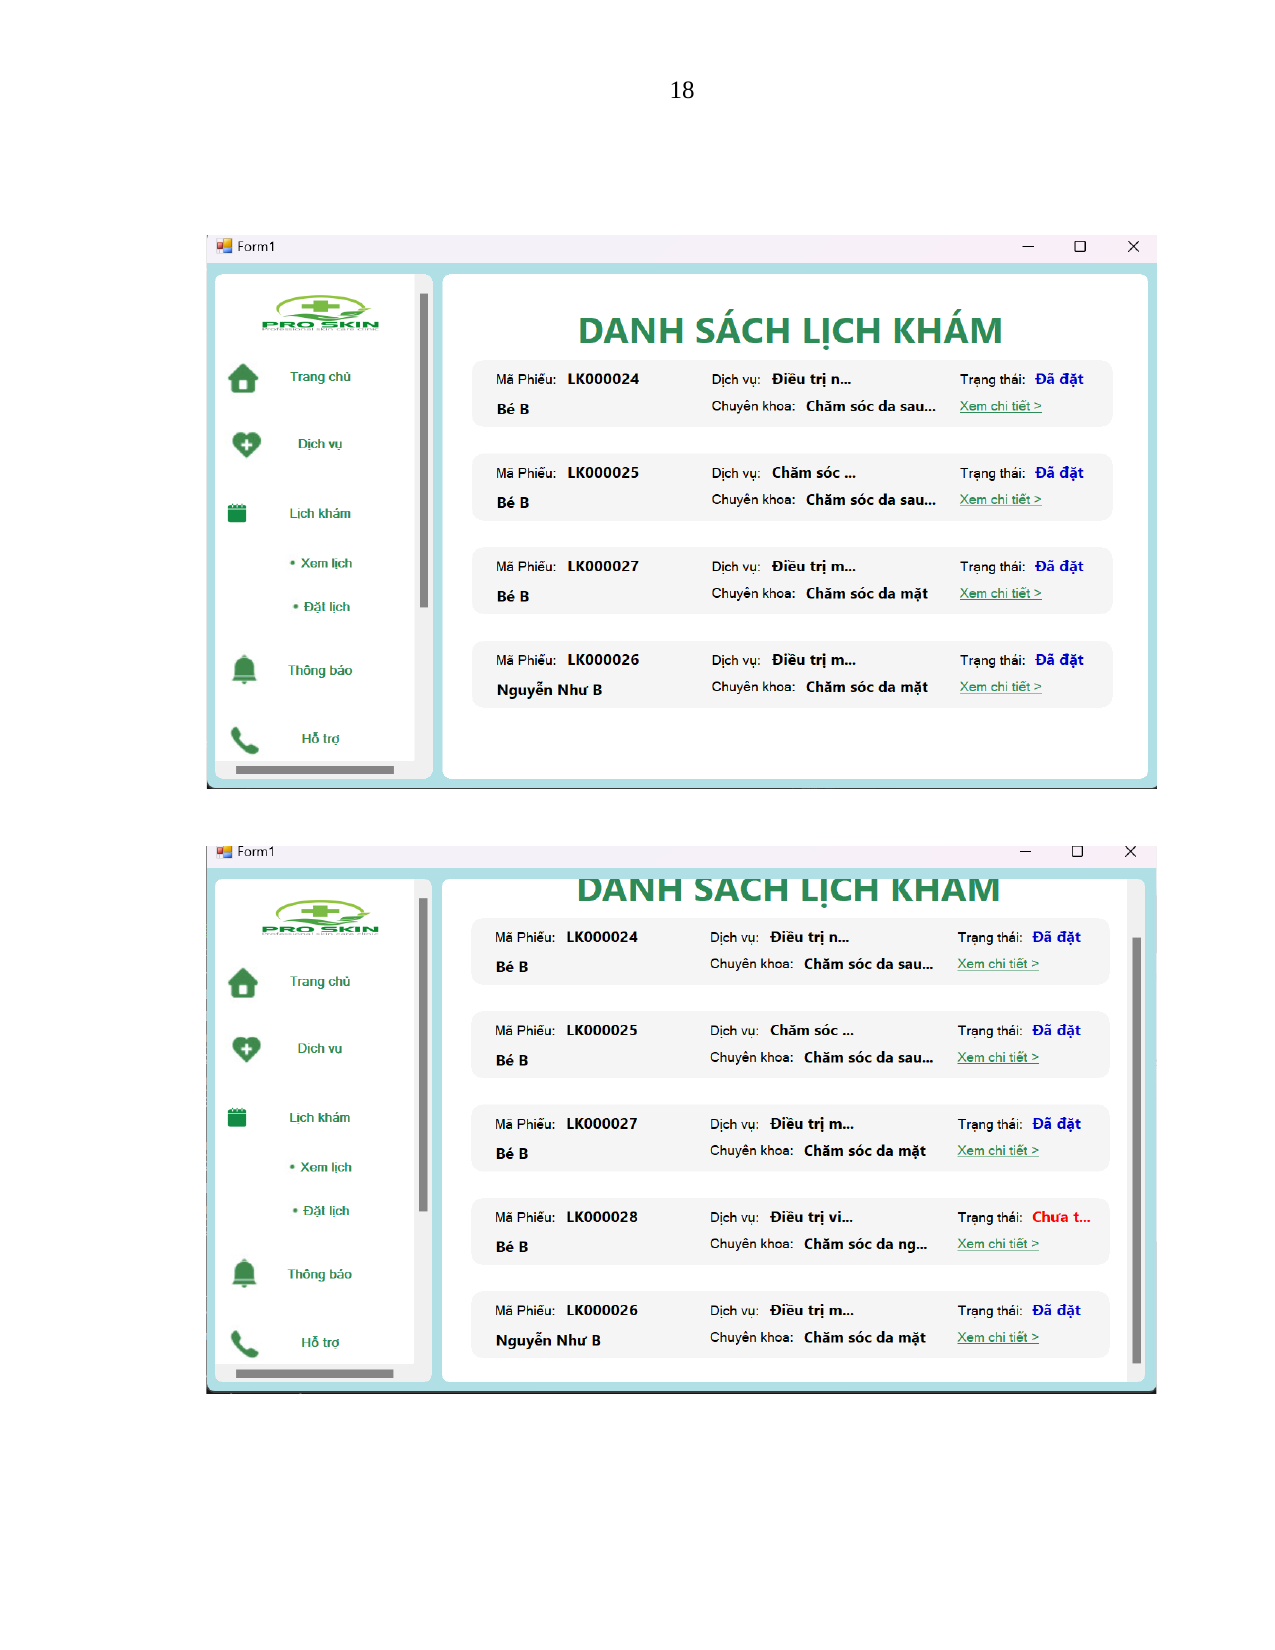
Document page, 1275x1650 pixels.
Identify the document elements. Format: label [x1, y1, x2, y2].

picture [206, 235, 1157, 789]
picture [206, 846, 1157, 1394]
